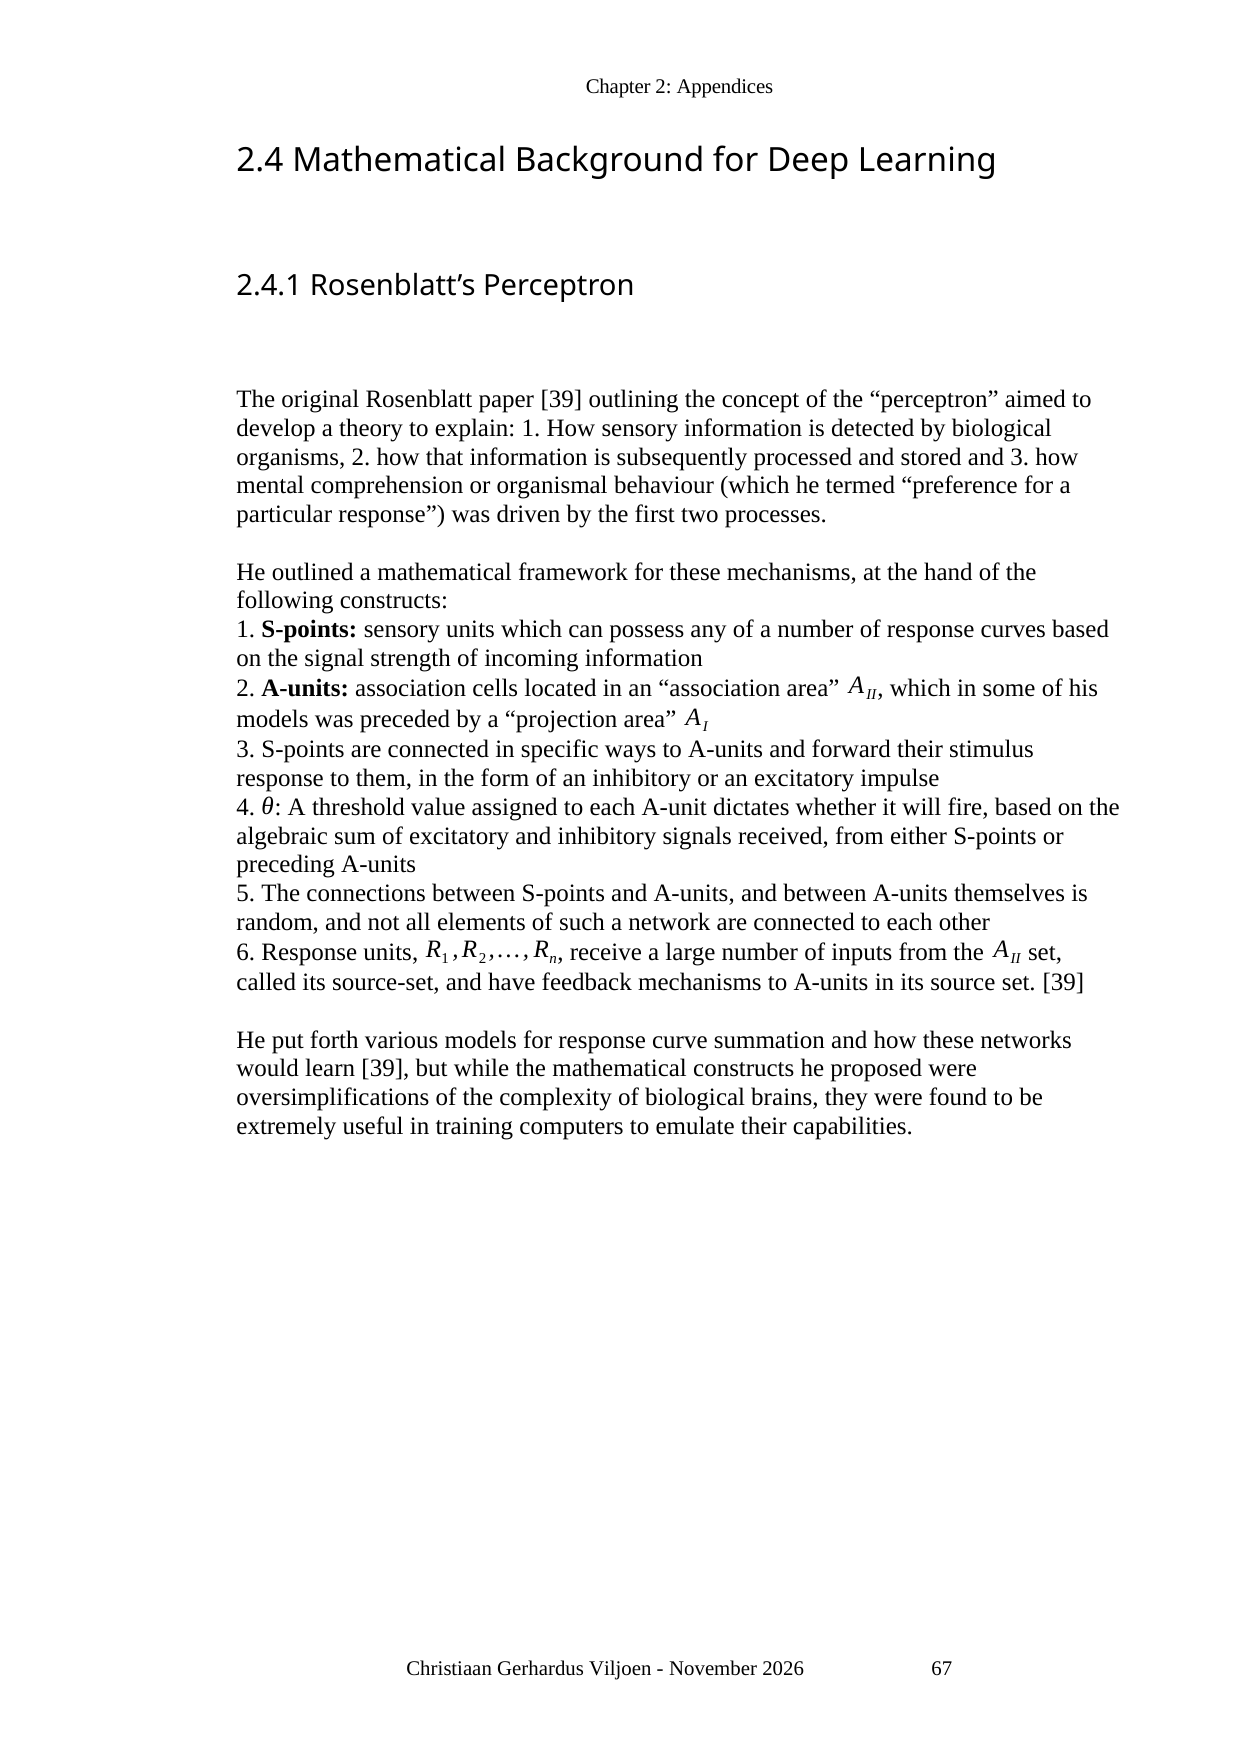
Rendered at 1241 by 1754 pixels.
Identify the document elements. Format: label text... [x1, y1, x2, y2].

text He put forth various models for response curve summation and how these networks would learn , but while the mathematical constructs he proposed were oversimplifications of the complexity of biological brains, they were found to be extremely useful in training computers to emulate their capabilities. [236, 1025, 1122, 1140]
text 4. : A threshold value assigned to each A-unit dictates whether it will fire, based on the algebraic sum of excitatory and inhibitory signals received, from either S-points or preceding A-units [236, 792, 1122, 878]
subtitle Rosenblatt’s Perceptron [236, 264, 1122, 303]
text 2. A-units: association cells located in an “association area” , which in some of his models was preceded by a “projection area” [236, 672, 1122, 734]
text 5. The connections between S-points and A-units, and between A-units themselves is random, and not all elements of such a network are connected to each other [236, 878, 1122, 936]
text He outlined a mathematical framework for these mechanisms, at the hand of the following constructs: [236, 557, 1122, 614]
text 6. Response units, , receive a large number of inputs from the set, called its source-set, and have feedback mechanisms to A-units in its source set. [236, 936, 1122, 996]
text 3. S-points are connected in specific ways to A-units and forward their stimulus response to them, in the form of an inhibitory or an excitatory impulse [236, 734, 1122, 792]
text 1. S-points: sensory units which can possess any of a number of response curves based on the signal strength of incoming information [236, 614, 1122, 672]
text The original Rosenblatt paper outlining the concept of the “perceptron” aimed to develop a theory to explain: 1. How sensory information is detected by biological organisms, 2. how that information is subsequently processed and stored and 3. how mental comprehension or organismal behaviour (which he termed “preference for a particular response”) was driven by the first two processes. [236, 384, 1122, 528]
subtitle Mathematical Background for Deep Learning [236, 135, 1122, 181]
